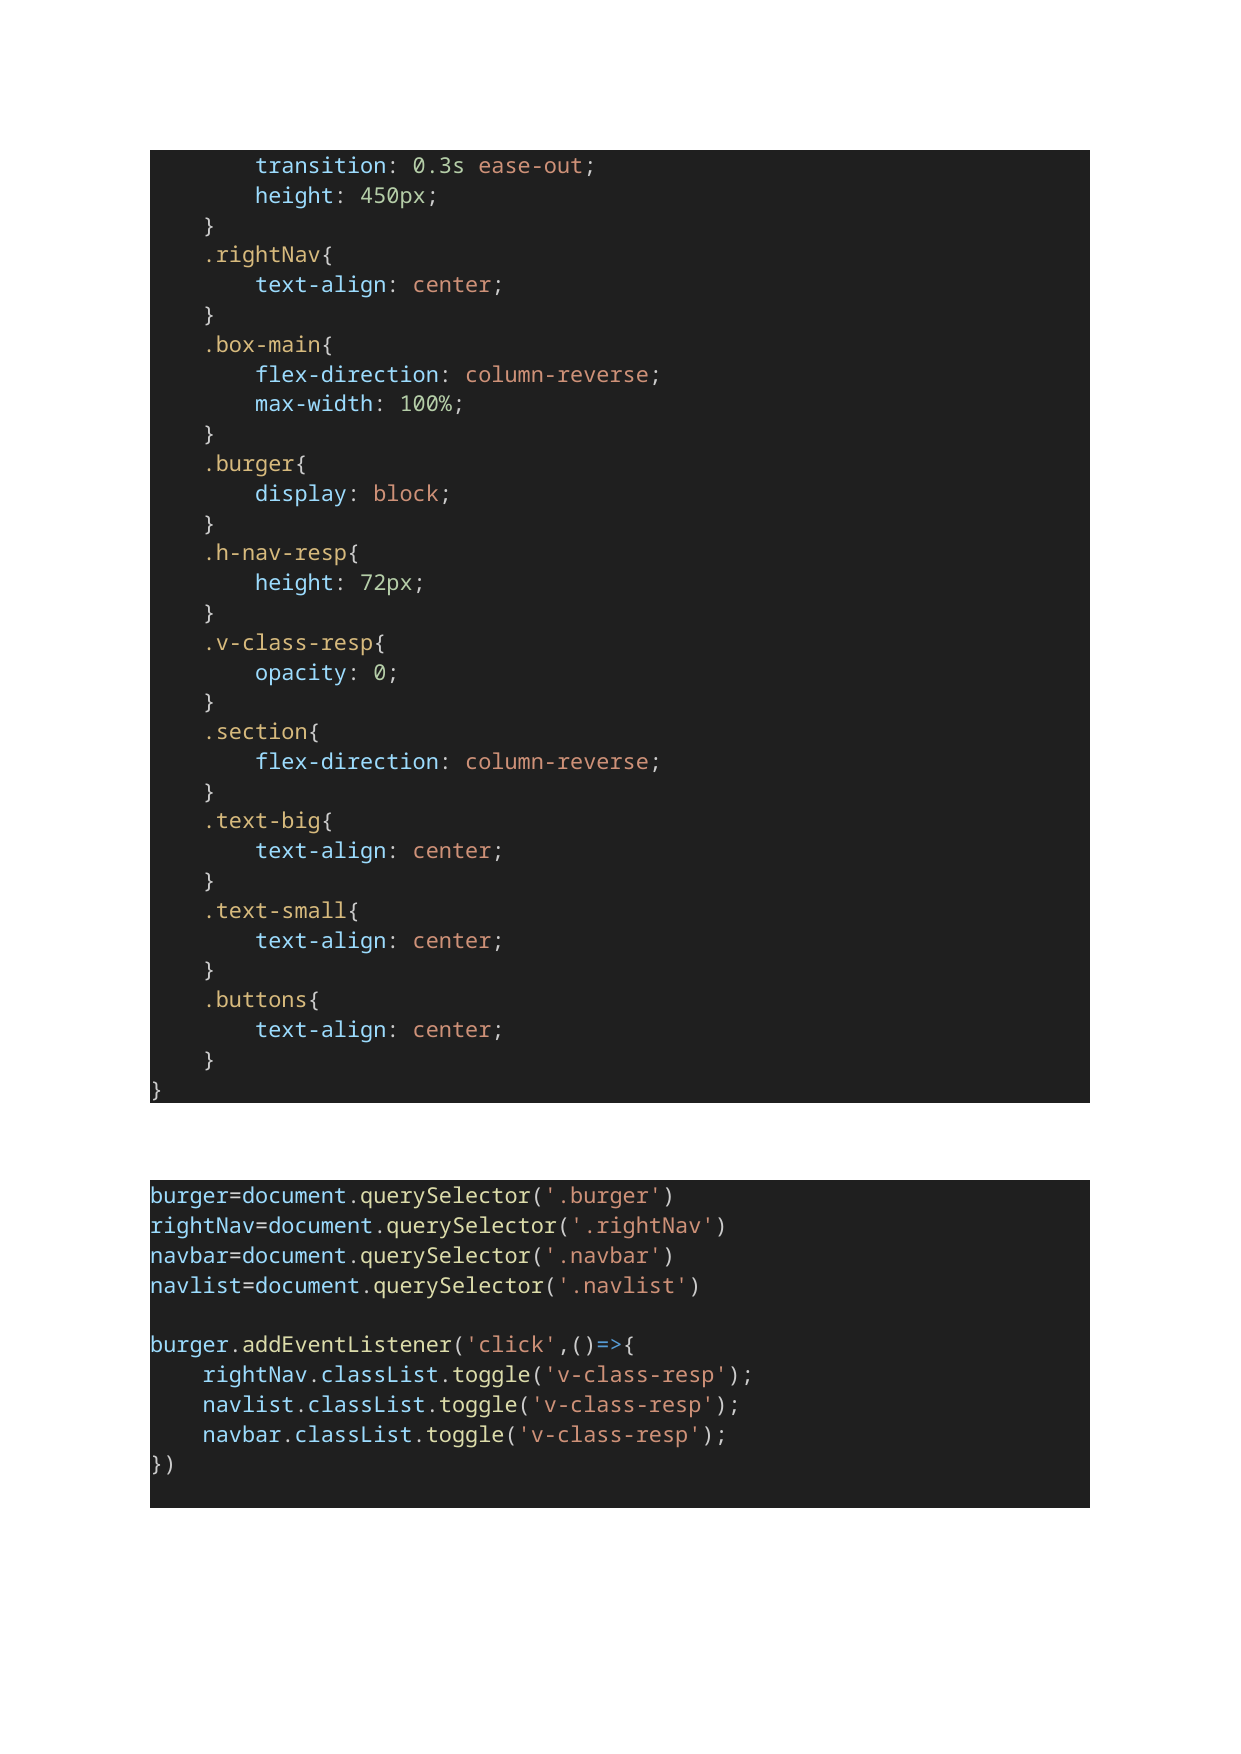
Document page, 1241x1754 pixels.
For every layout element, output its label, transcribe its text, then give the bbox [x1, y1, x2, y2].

text .text-small{ [150, 895, 1090, 924]
text } [150, 507, 1090, 537]
text .v-class-resp{ [150, 627, 1090, 656]
text rightNav=document.querySelector('.rightNav') [150, 1210, 1090, 1240]
text } [150, 776, 1090, 805]
text flex-direction: column-reverse; [150, 746, 1090, 776]
text } [150, 209, 1090, 239]
text } [150, 865, 1090, 895]
text burger=document.querySelector('.burger') [150, 1180, 1090, 1210]
text .text-big{ [150, 805, 1090, 835]
text } [150, 1073, 1090, 1103]
text .rightNav{ [150, 239, 1090, 269]
text .burger{ [150, 448, 1090, 478]
text max-width: 100%; [150, 388, 1090, 418]
text } [150, 686, 1090, 716]
text } [150, 954, 1090, 984]
text .box-main{ [150, 329, 1090, 358]
text flex-direction: column-reverse; [150, 358, 1090, 388]
text navlist=document.querySelector('.navlist') [150, 1270, 1090, 1299]
text text-align: center; [150, 924, 1090, 954]
text text-align: center; [150, 1014, 1090, 1044]
text } [150, 418, 1090, 448]
text navlist.classList.toggle('v-class-resp'); [150, 1389, 1090, 1419]
text .buttons{ [150, 984, 1090, 1014]
text display: block; [150, 478, 1090, 507]
text transition: 0.3s ease-out; [150, 150, 1090, 180]
text height: 450px; [150, 180, 1090, 209]
text burger.addEventListener('click',()=>{ [150, 1329, 1090, 1359]
text text-align: center; [150, 269, 1090, 299]
text text-align: center; [150, 835, 1090, 865]
text } [150, 1044, 1090, 1073]
text } [150, 597, 1090, 627]
text }) [150, 1448, 1090, 1478]
text .h-nav-resp{ [150, 537, 1090, 567]
text } [150, 299, 1090, 329]
text .section{ [150, 716, 1090, 746]
text navbar.classList.toggle('v-class-resp'); [150, 1419, 1090, 1448]
text rightNav.classList.toggle('v-class-resp'); [150, 1359, 1090, 1389]
text height: 72px; [150, 567, 1090, 597]
text navbar=document.querySelector('.navbar') [150, 1240, 1090, 1270]
text opacity: 0; [150, 656, 1090, 686]
